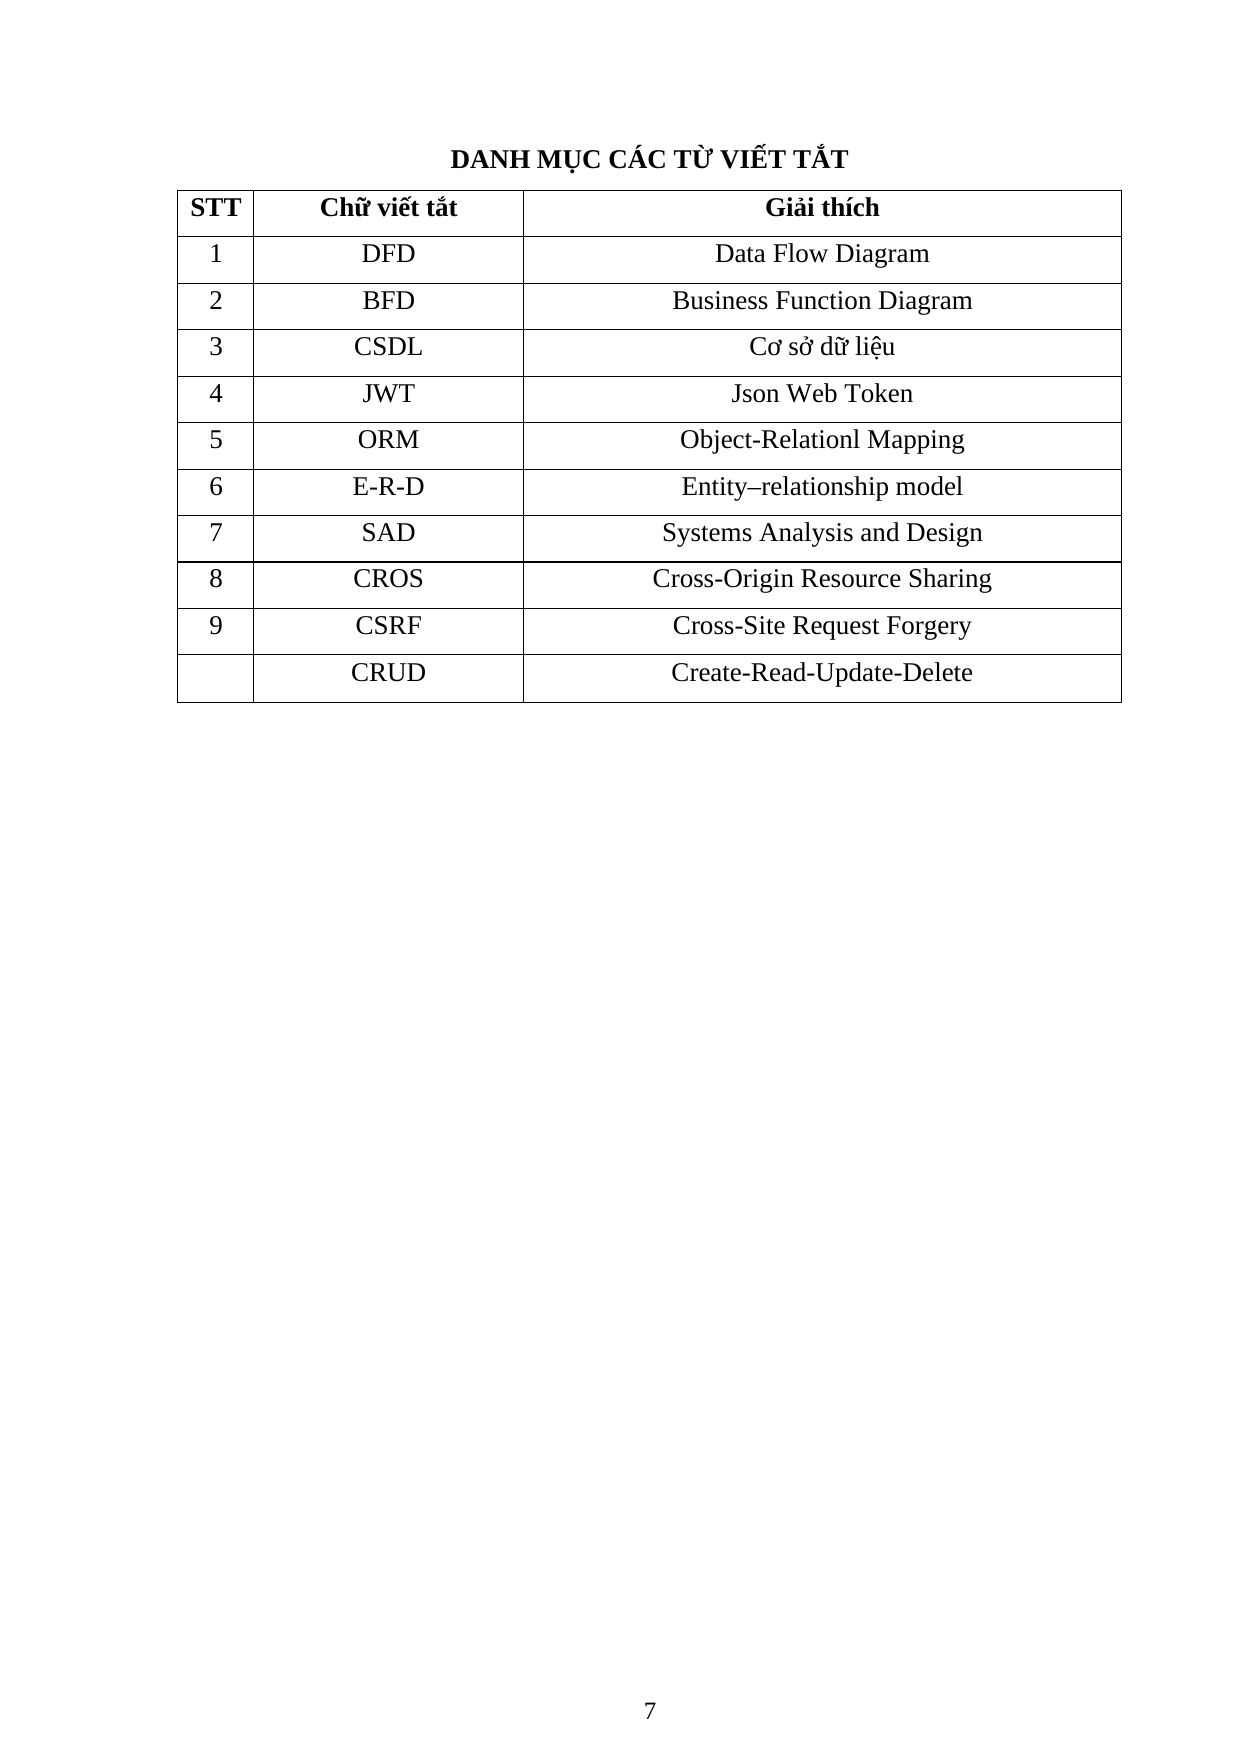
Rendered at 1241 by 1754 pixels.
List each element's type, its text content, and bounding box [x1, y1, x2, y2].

table_header STT [178, 191, 253, 236]
table_cell CROS [254, 563, 523, 608]
table_cell E-R-D [254, 470, 523, 515]
table_cell CSRF [254, 609, 523, 654]
table_cell Business Function Diagram [524, 284, 1121, 329]
table_cell Cross-Origin Resource Sharing [524, 563, 1121, 608]
table_cell 6 [178, 470, 253, 515]
table_cell Create-Read-Update-Delete [524, 655, 1121, 702]
table_cell ORM [254, 423, 523, 468]
table_cell 7 [178, 516, 253, 561]
table_cell Cross-Site Request Forgery [524, 609, 1121, 654]
table_header Giải thích [524, 191, 1121, 236]
subtitle DANH MỤC CÁC TỪ VIẾT TẮT [177, 143, 1122, 174]
table_cell 9 [178, 609, 253, 654]
table_cell DFD [254, 237, 523, 283]
table_cell 3 [178, 330, 253, 376]
table_cell 5 [178, 423, 253, 468]
table_cell CSDL [254, 330, 523, 376]
table_cell Json Web Token [524, 377, 1121, 422]
table_cell SAD [254, 516, 523, 561]
table_cell [178, 655, 253, 702]
table_cell Cơ sở dữ liệu [524, 330, 1121, 376]
table_cell 4 [178, 377, 253, 422]
table_cell 8 [178, 563, 253, 608]
table_cell 2 [178, 284, 253, 329]
table_cell Data Flow Diagram [524, 237, 1121, 283]
table_cell BFD [254, 284, 523, 329]
table_header Chữ viết tắt [254, 191, 523, 236]
table_cell Systems Analysis and Design [524, 516, 1121, 561]
table_cell Entity–relationship model [524, 470, 1121, 515]
table_cell JWT [254, 377, 523, 422]
table_cell CRUD [254, 655, 523, 702]
table_cell 1 [178, 237, 253, 283]
table_cell Object-Relationl Mapping [524, 423, 1121, 468]
